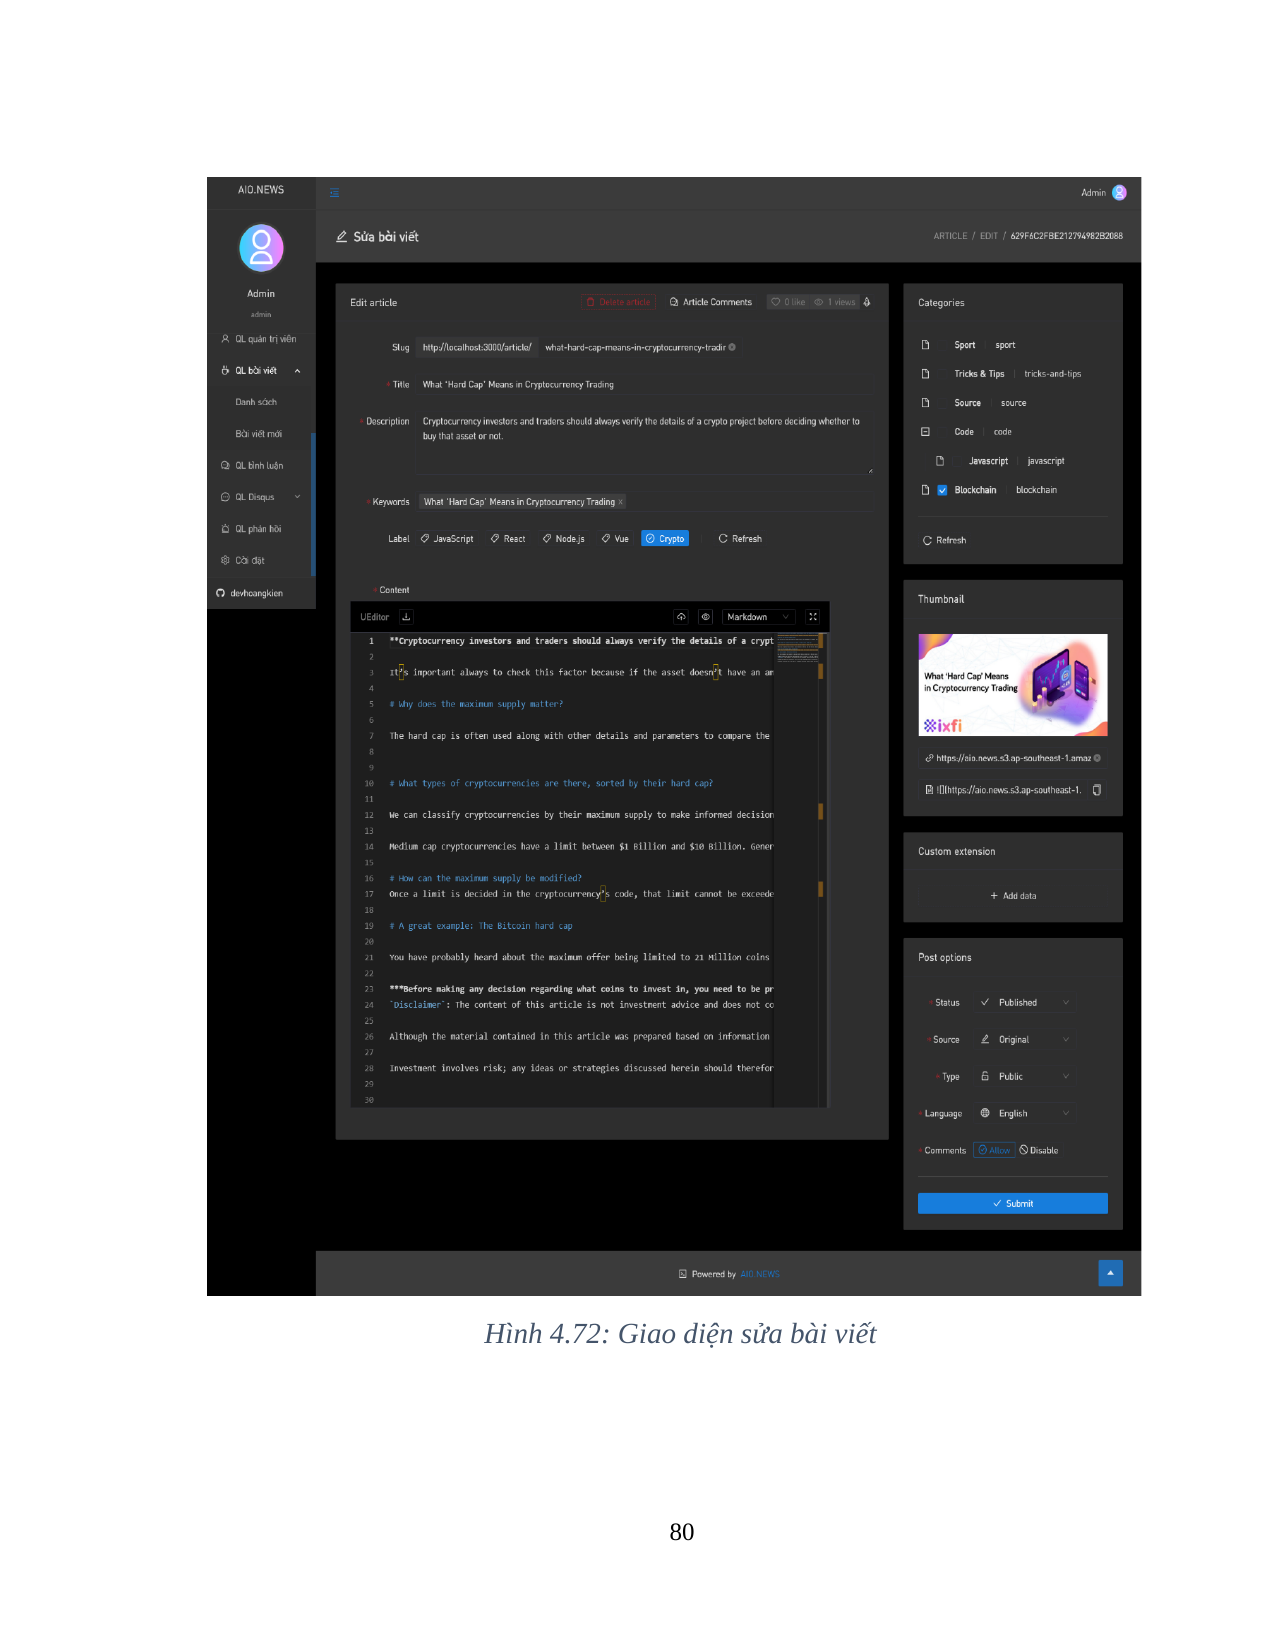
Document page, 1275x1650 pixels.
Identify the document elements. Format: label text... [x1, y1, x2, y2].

text Hình 4.72: Giao diện sửa bài viết [207, 1316, 1156, 1350]
picture [207, 177, 1142, 1296]
